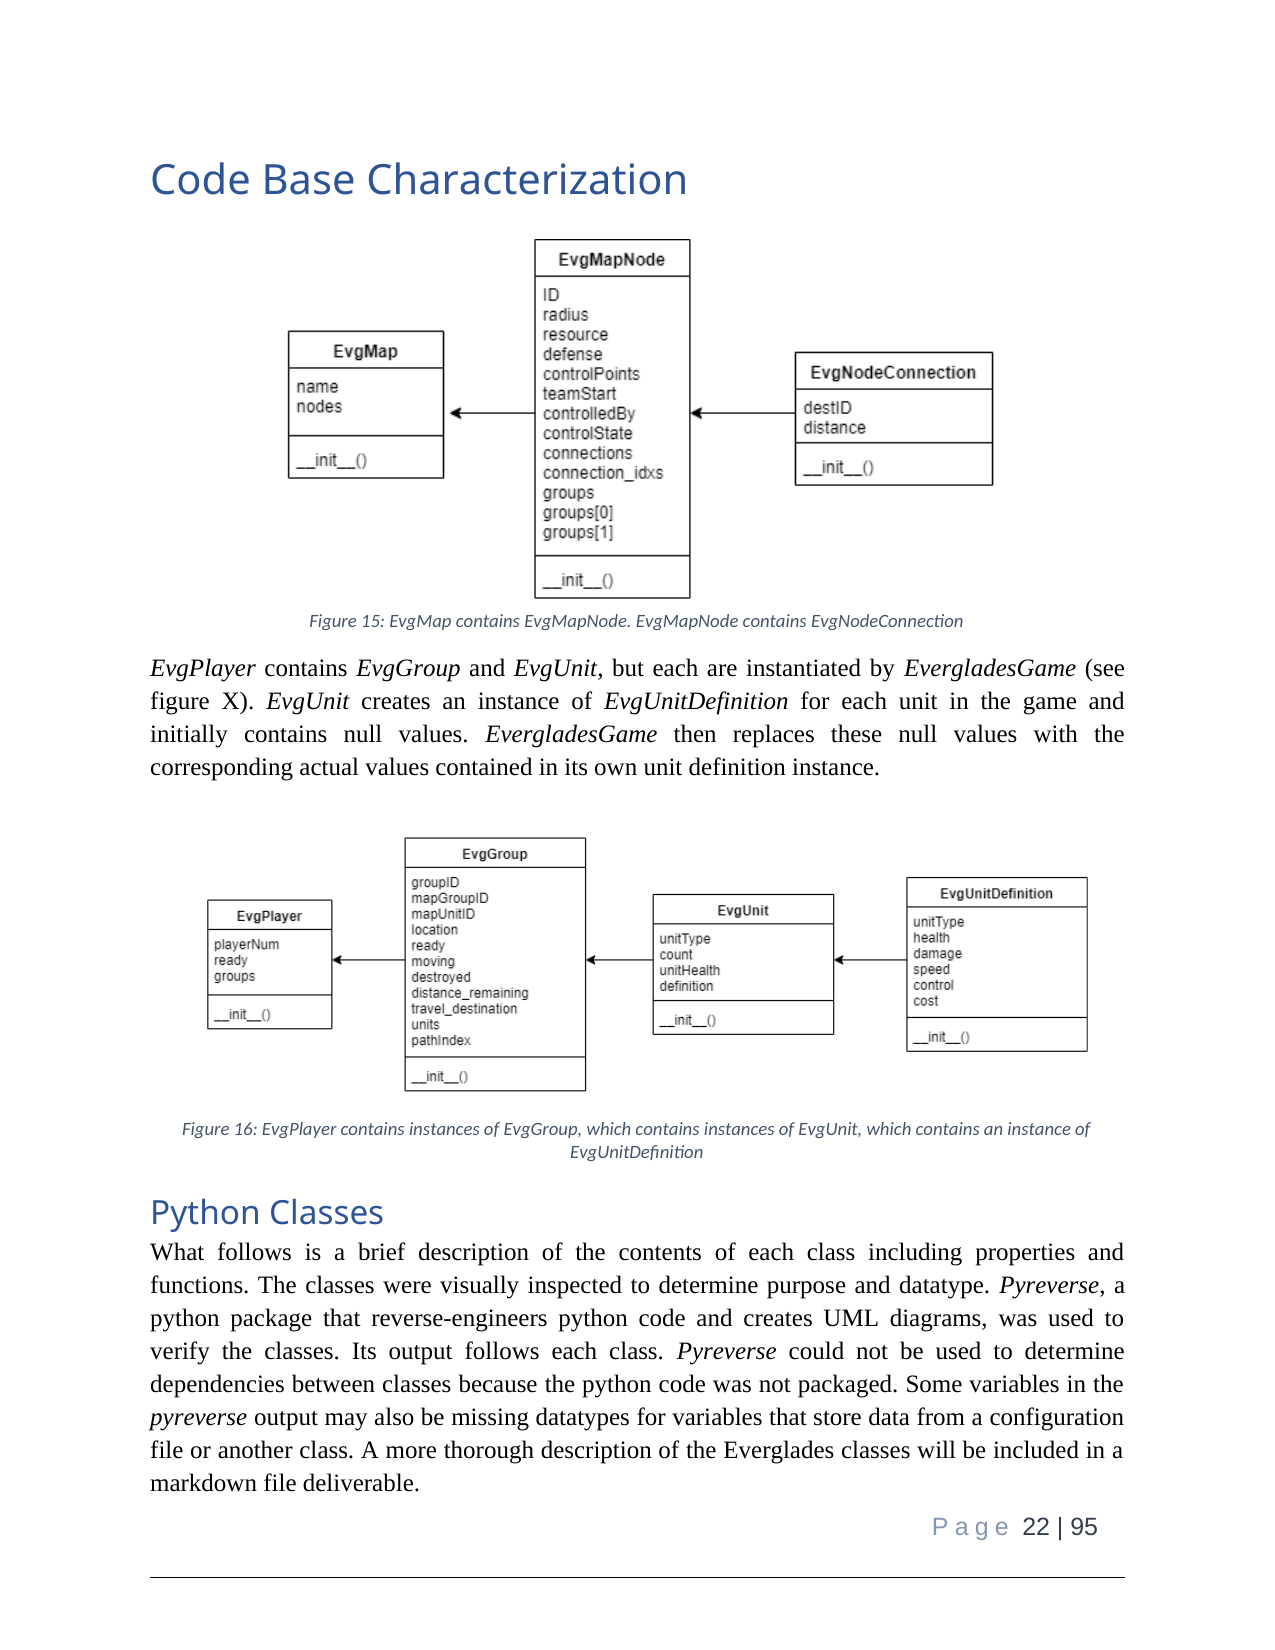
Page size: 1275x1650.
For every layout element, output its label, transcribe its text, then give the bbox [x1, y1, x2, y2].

text Figure 15: EvgMap contains EvgMapNode. EvgMapNode contains EvgNodeConnection [150, 609, 1125, 632]
text Code Base Characterization [150, 150, 1125, 207]
subtitle Python Classes [150, 1188, 1125, 1234]
text What follows is a brief description of the contents of each class including properties and functions. The classes were visually inspected to determine purpose and datatype. Pyreverse, a python package that reverse-engineers python code and creates UML diagrams, was used to verify the classes. Its output follows each class. Pyreverse could not be used to determine dependencies between classes because the python code was not packaged. Some variables in the pyreverse output may also be missing datatypes for variables that store data from a configuration file or another class. A more thorough description of the Everglades classes will be included in a markdown file deliverable. [150, 1237, 1125, 1497]
text EvgPlayer contains EvgGroup and EvgUnit, but each are instantiated by EvergladesGame (see figure X). EvgUnit creates an instance of EvgUnitDefinition for each unit in the game and initially contains null values. EvergladesGame then replaces these null values with the corresponding actual values contained in its own unit definition instance. [150, 653, 1125, 781]
picture [187, 815, 1088, 1114]
text Figure 16: EvgPlayer contains instances of EvgGroup, which contains instances of EvgUnit, which contains an instance of EvgUnitDefinition [150, 1118, 1125, 1163]
picture [260, 239, 1015, 606]
